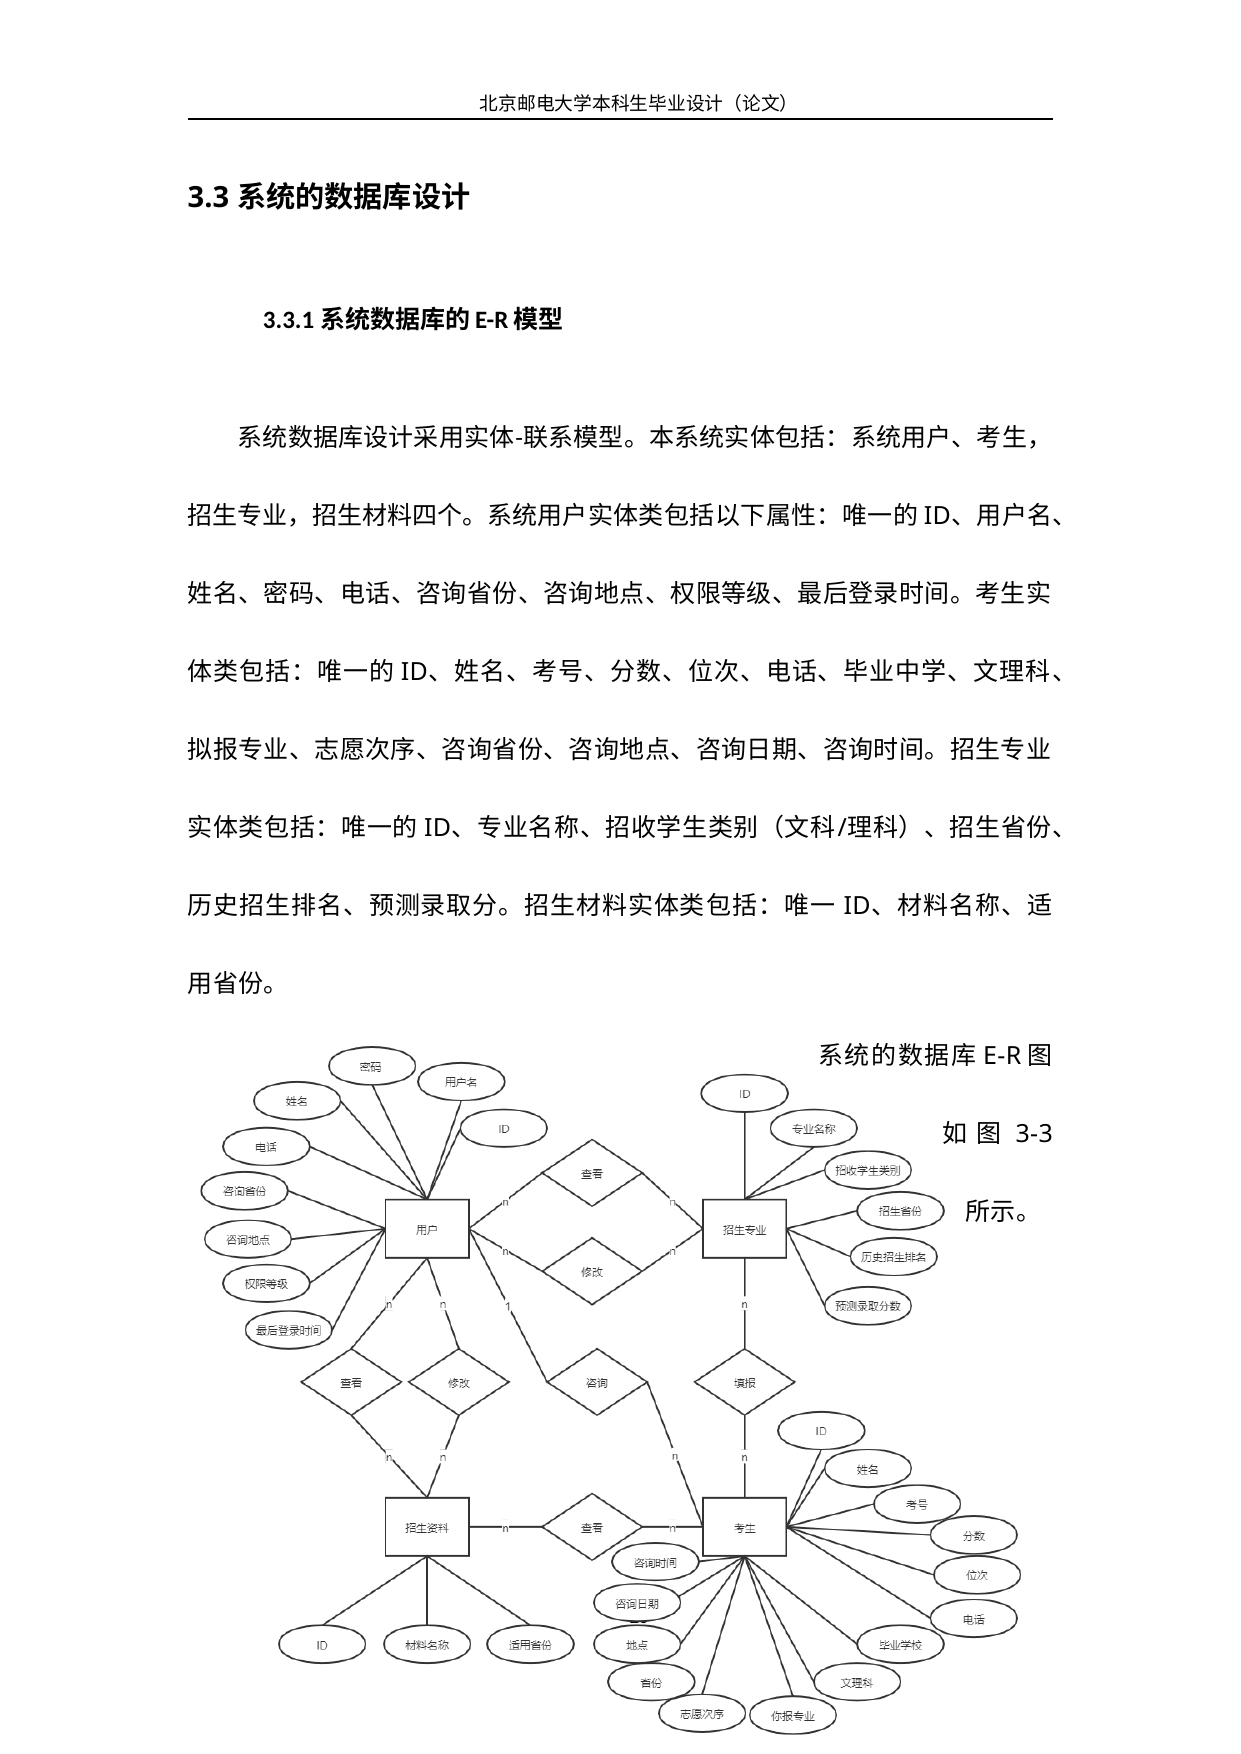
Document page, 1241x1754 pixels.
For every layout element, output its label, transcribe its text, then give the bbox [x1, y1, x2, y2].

subtitle 3.3 系统的数据库设计 [187, 162, 1053, 227]
picture [196, 1037, 1028, 1739]
text 系统数据库设计采用实体-联系模型。本系统实体包括：系统用户、考生，招生专业，招生材料四个。系统用户实体类包括以下属性：唯一的ID、用户名、姓名、密码、电话、咨询省份、咨询地点、权限等级、最后登录时间。考生实体类包括：唯一的ID、姓名、考号、分数、位次、电话、毕业中学、文理科、拟报专业、志愿次序、咨询省份、咨询地点、咨询日期、咨询时间。招生专业实体类包括：唯一的ID、专业名称、招收学生类别（文科/理科）、招生省份、历史招生排名、预测录取分。招生材料实体类包括：唯一ID、材料名称、适用省份。 [187, 403, 1053, 1014]
text 系统的数据库E-R图如图3-3所示。 [187, 1021, 1053, 1242]
subtitle 3.3.1 系统数据库的E-R模型 [212, 285, 1028, 350]
